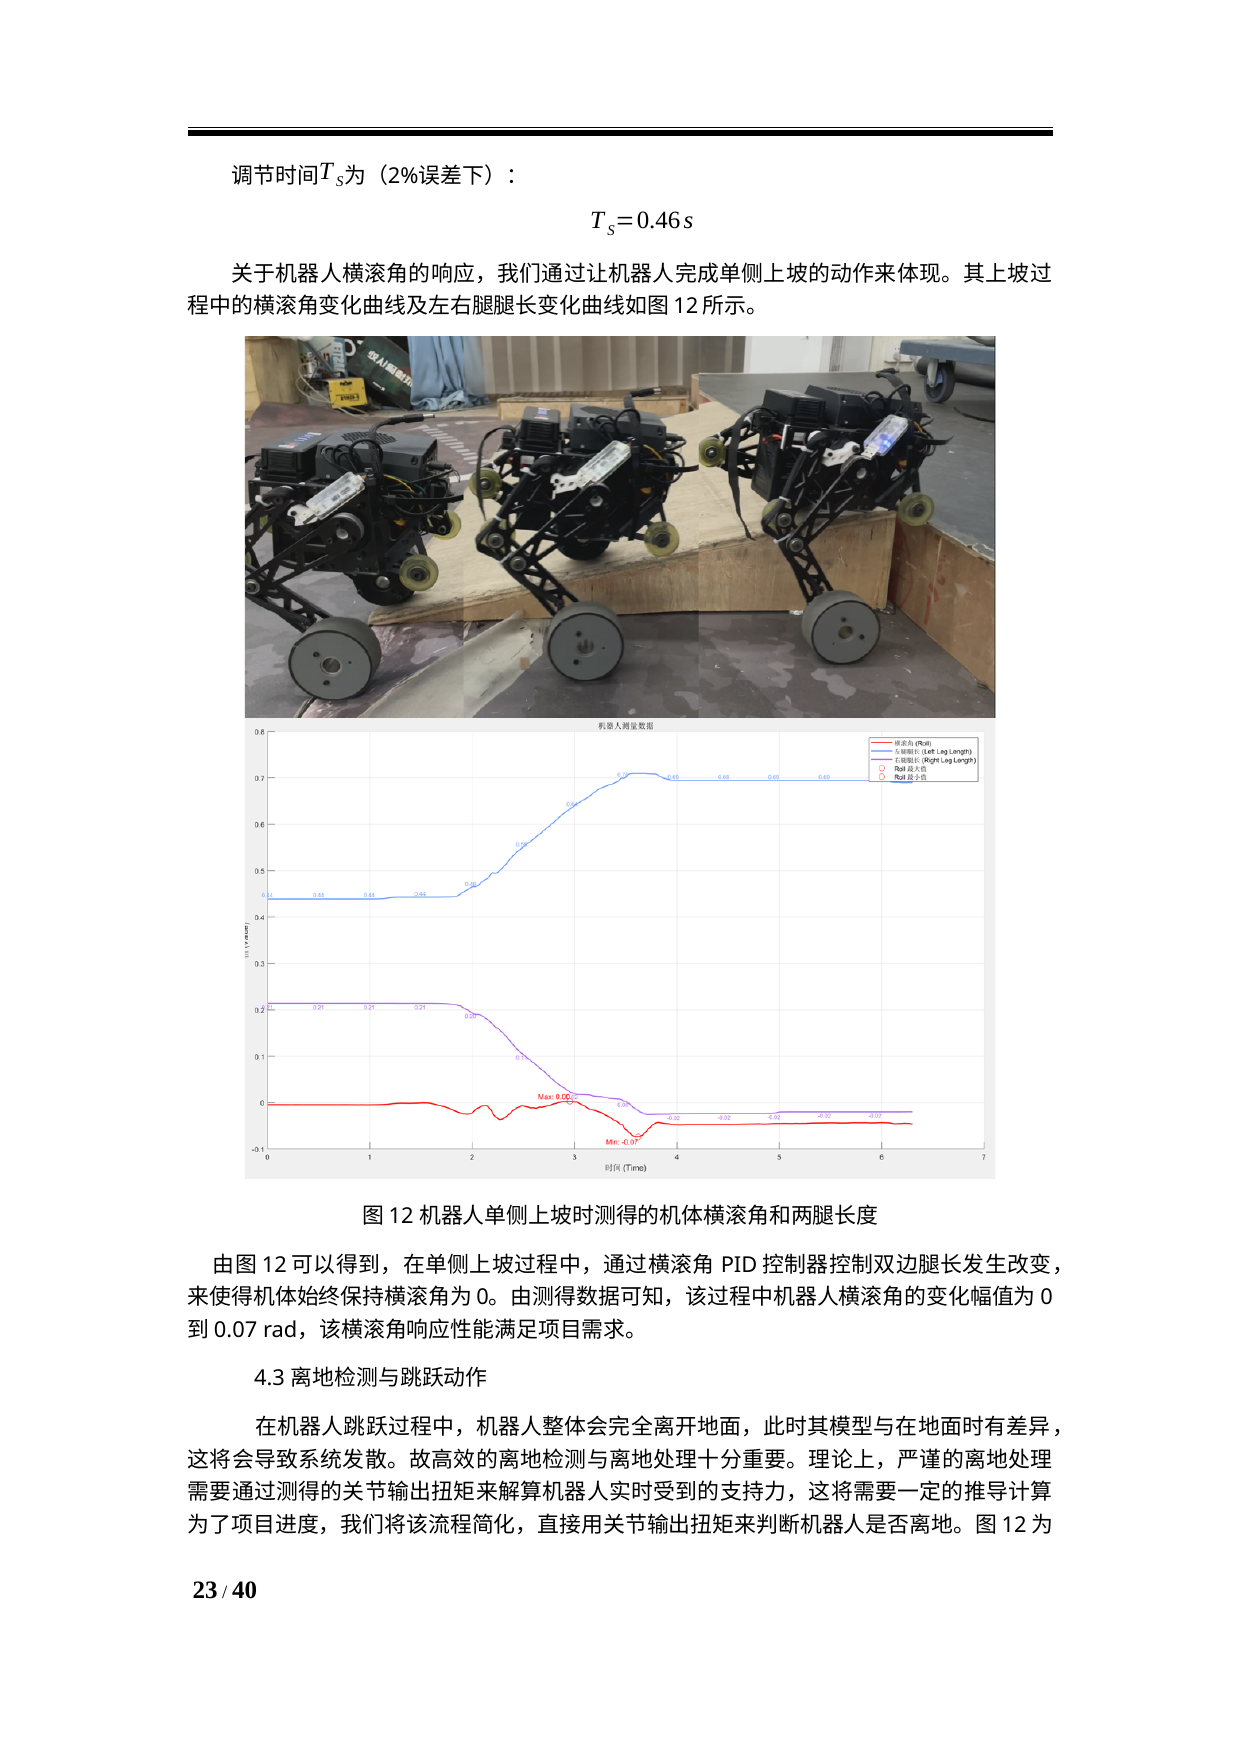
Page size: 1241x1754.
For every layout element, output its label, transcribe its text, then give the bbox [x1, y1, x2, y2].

text 调节时间为（2%误差下）： [187, 158, 1053, 190]
text 4.3 离地检测与跳跃动作 [187, 1360, 1053, 1393]
text 由图12可以得到，在单侧上坡过程中，通过横滚角PID控制器控制双边腿长发生改变，来使得机体始终保持横滚角为0。由测得数据可知，该过程中机器人横滚角的变化幅值为0到0.07 rad，该横滚角响应性能满足项目需求。 [187, 1246, 1053, 1344]
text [187, 1409, 1053, 1539]
text 图12 机器人单侧上坡时测得的机体横滚角和两腿长度 [187, 1198, 1053, 1230]
text 关于机器人横滚角的响应，我们通过让机器人完成单侧上坡的动作来体现。其上坡过程中的横滚角变化曲线及左右腿腿长变化曲线如图12所示。 [187, 255, 1053, 320]
picture [244, 336, 996, 1179]
